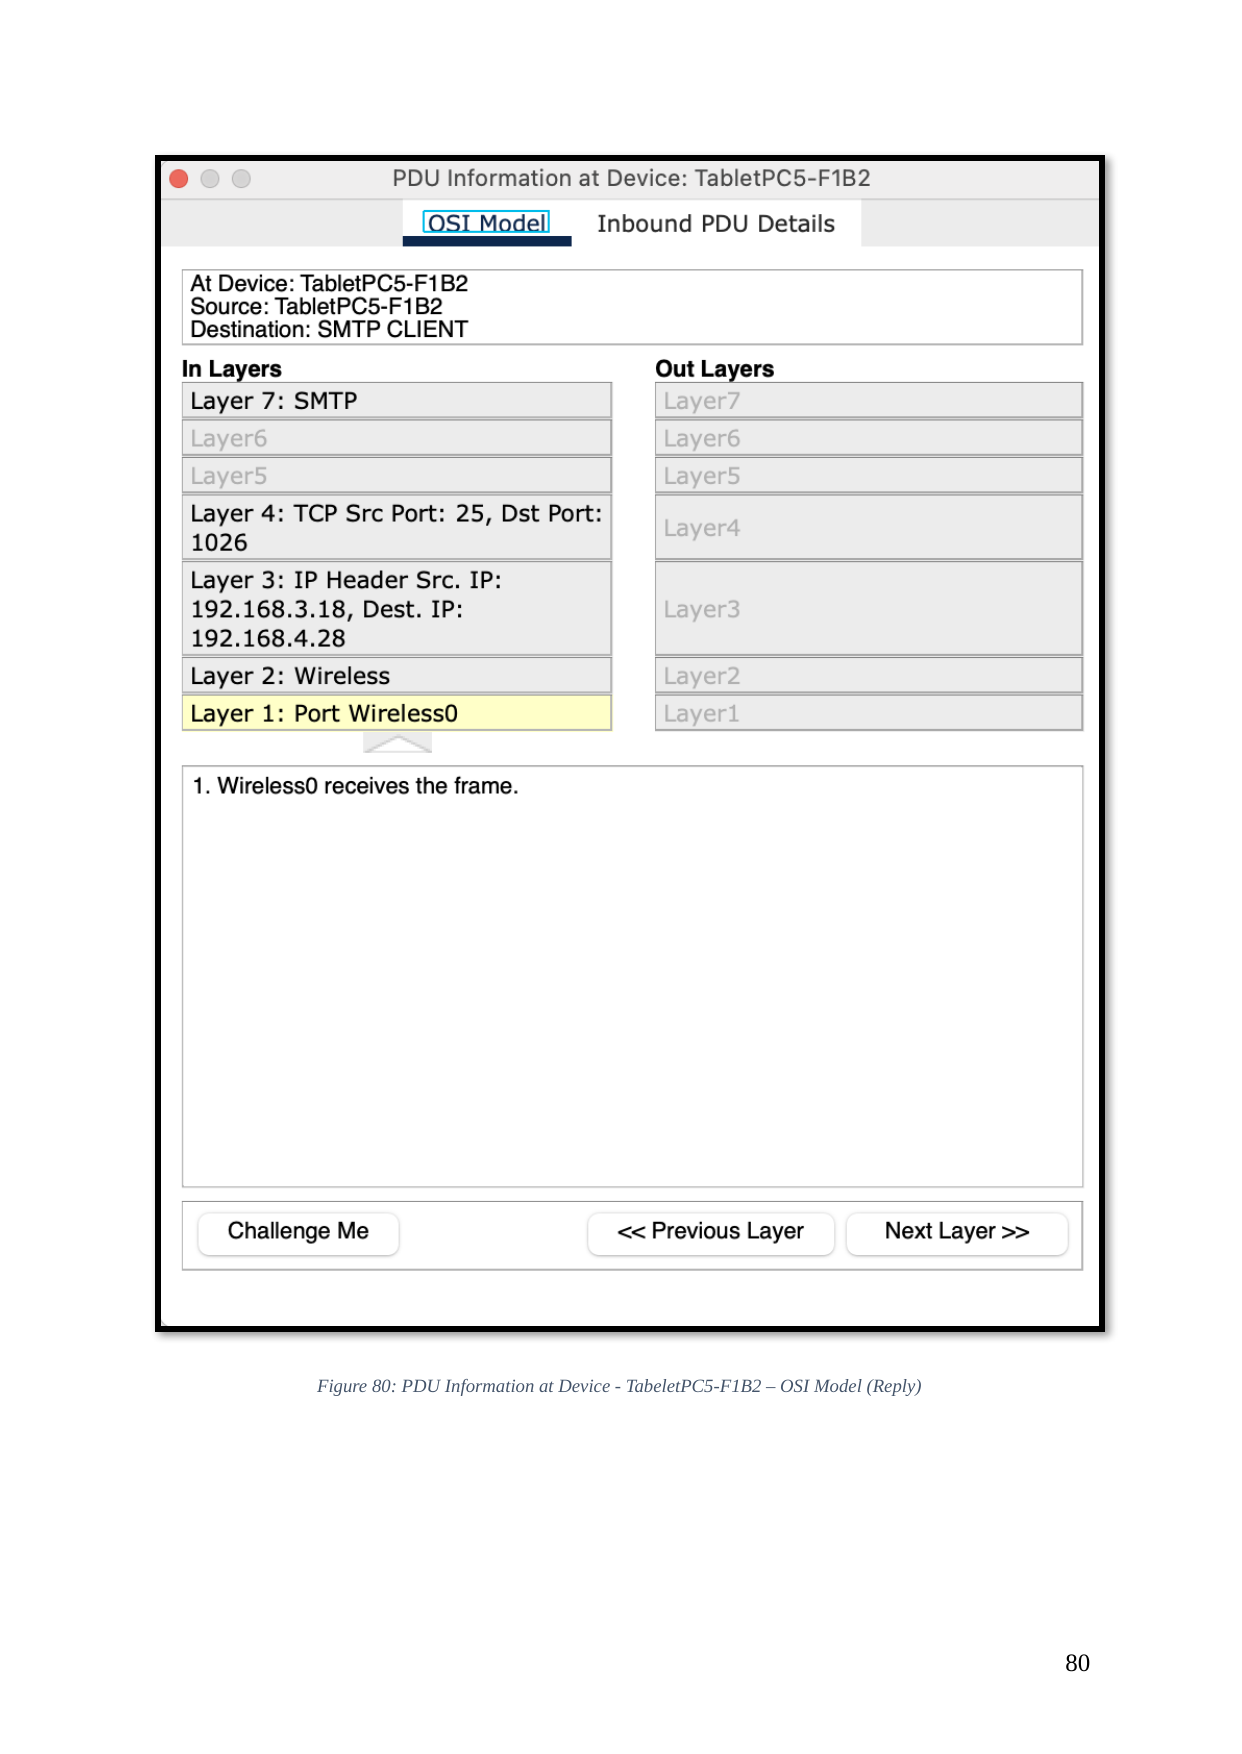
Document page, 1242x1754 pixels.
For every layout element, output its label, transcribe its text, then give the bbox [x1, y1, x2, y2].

picture [161, 161, 1099, 1326]
text Figure 80: PDU Information at Device - TabeletPC5-F1B2 – OSI Model (Reply) [150, 1375, 1090, 1397]
